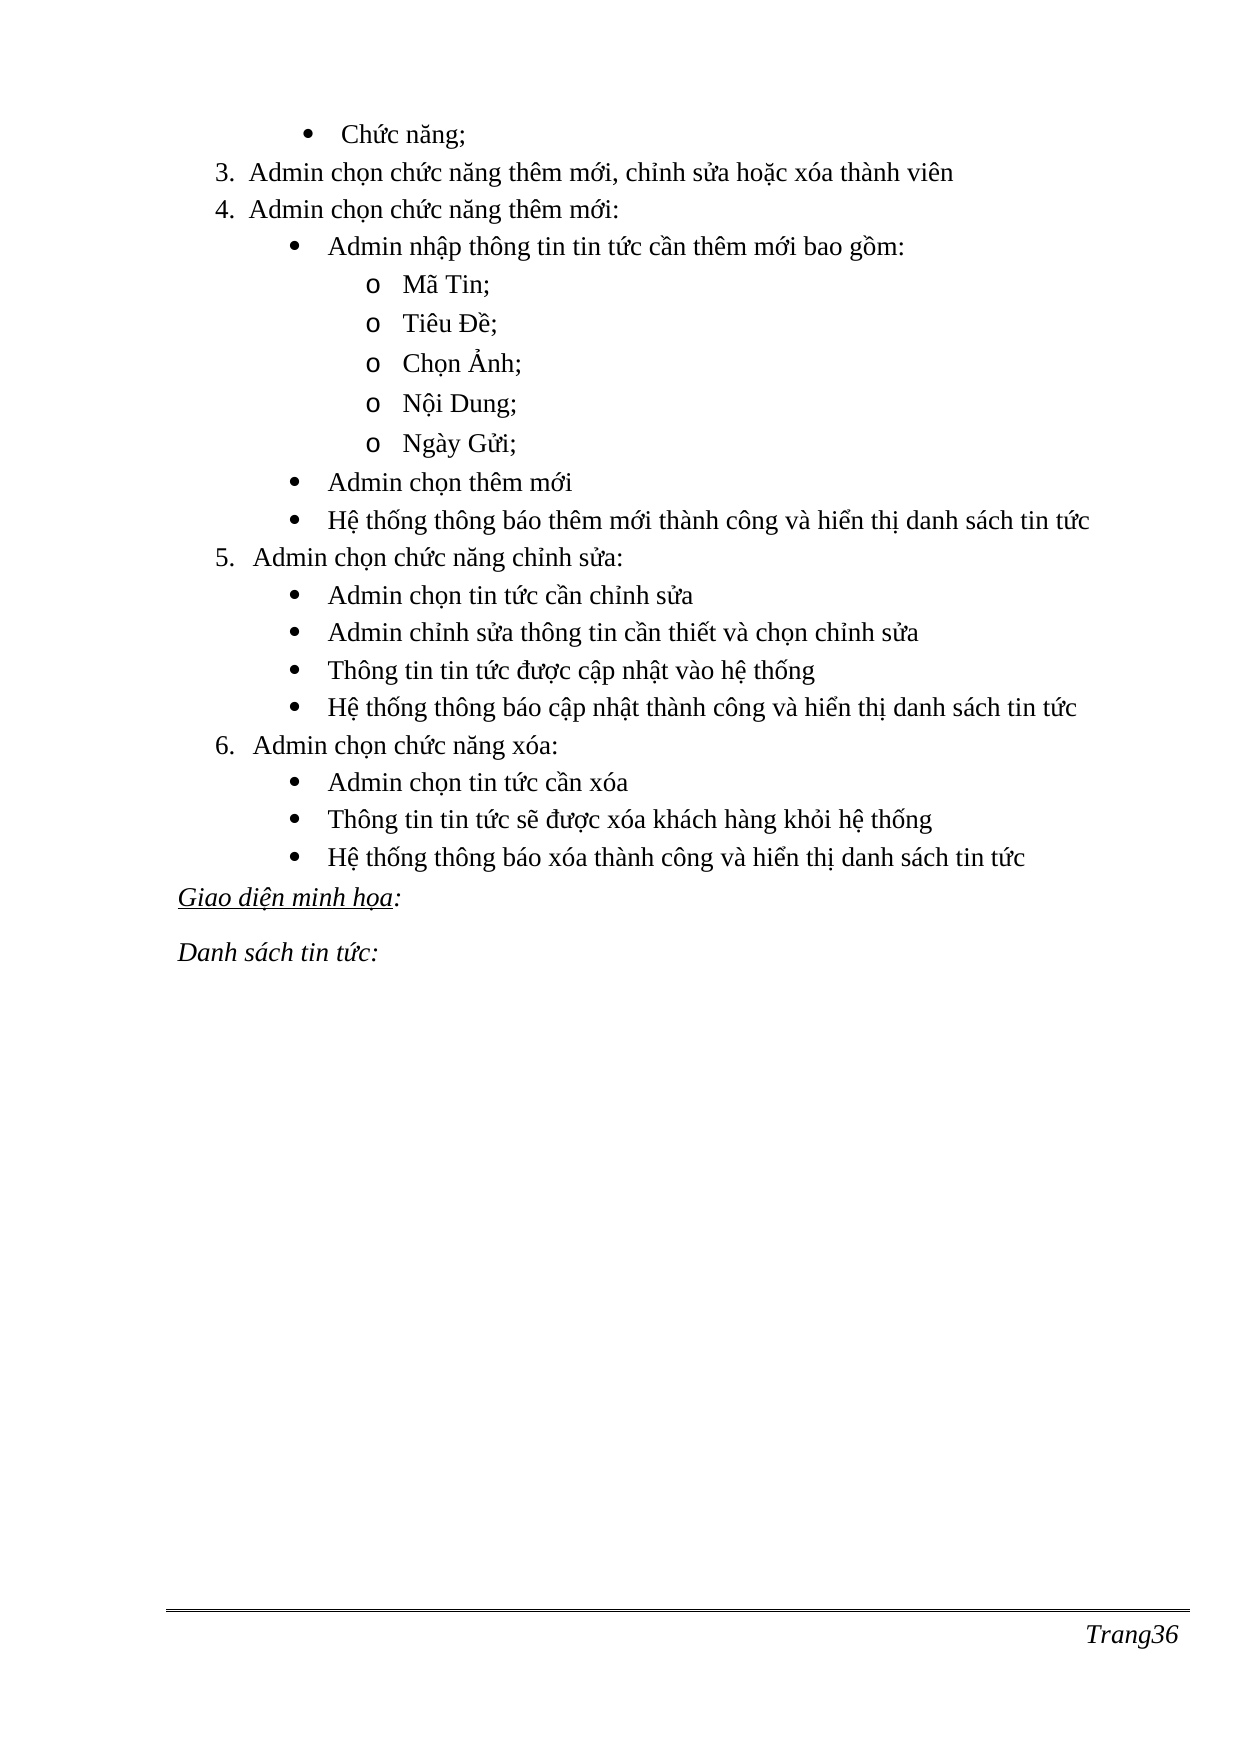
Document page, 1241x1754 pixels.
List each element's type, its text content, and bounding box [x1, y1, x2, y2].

title Chức năng; [303, 118, 1122, 149]
title Chọn Ảnh; [365, 347, 1122, 381]
title Hệ thống thông báo xóa thành công và hiển thị danh sách tin tức [290, 841, 1122, 872]
title Ngày Gửi; [365, 427, 1122, 460]
title Admin chọn tin tức cần chỉnh sửa [290, 579, 1122, 610]
title Admin chọn tin tức cần xóa [290, 766, 1122, 797]
title Tiêu Đề; [365, 308, 1122, 341]
title Hệ thống thông báo cập nhật thành công và hiển thị danh sách tin tức [290, 691, 1122, 722]
title Thông tin tin tức sẽ được xóa khách hàng khỏi hệ thống [290, 804, 1122, 835]
title Thông tin tin tức được cập nhật vào hệ thống [290, 654, 1122, 685]
title Hệ thống thông báo thêm mới thành công và hiển thị danh sách tin tức [290, 504, 1122, 535]
title Mã Tin; [365, 268, 1122, 301]
title Admin chọn chức năng xóa: [215, 729, 1122, 760]
title Admin chọn chức năng chỉnh sửa: [215, 541, 1122, 572]
title Nội Dung; [365, 387, 1122, 420]
text Danh sách tin tức: [177, 936, 1122, 967]
title 3. Admin chọn chức năng thêm mới, chỉnh sửa hoặc xóa thành viên [177, 156, 1122, 187]
title Admin nhập thông tin tin tức cần thêm mới bao gồm: [290, 230, 1122, 262]
text Giao diện minh họa: [177, 881, 1122, 912]
title 4. Admin chọn chức năng thêm mới: [215, 193, 1122, 224]
title Admin chỉnh sửa thông tin cần thiết và chọn chỉnh sửa [290, 616, 1122, 647]
title Admin chọn thêm mới [290, 466, 1122, 498]
